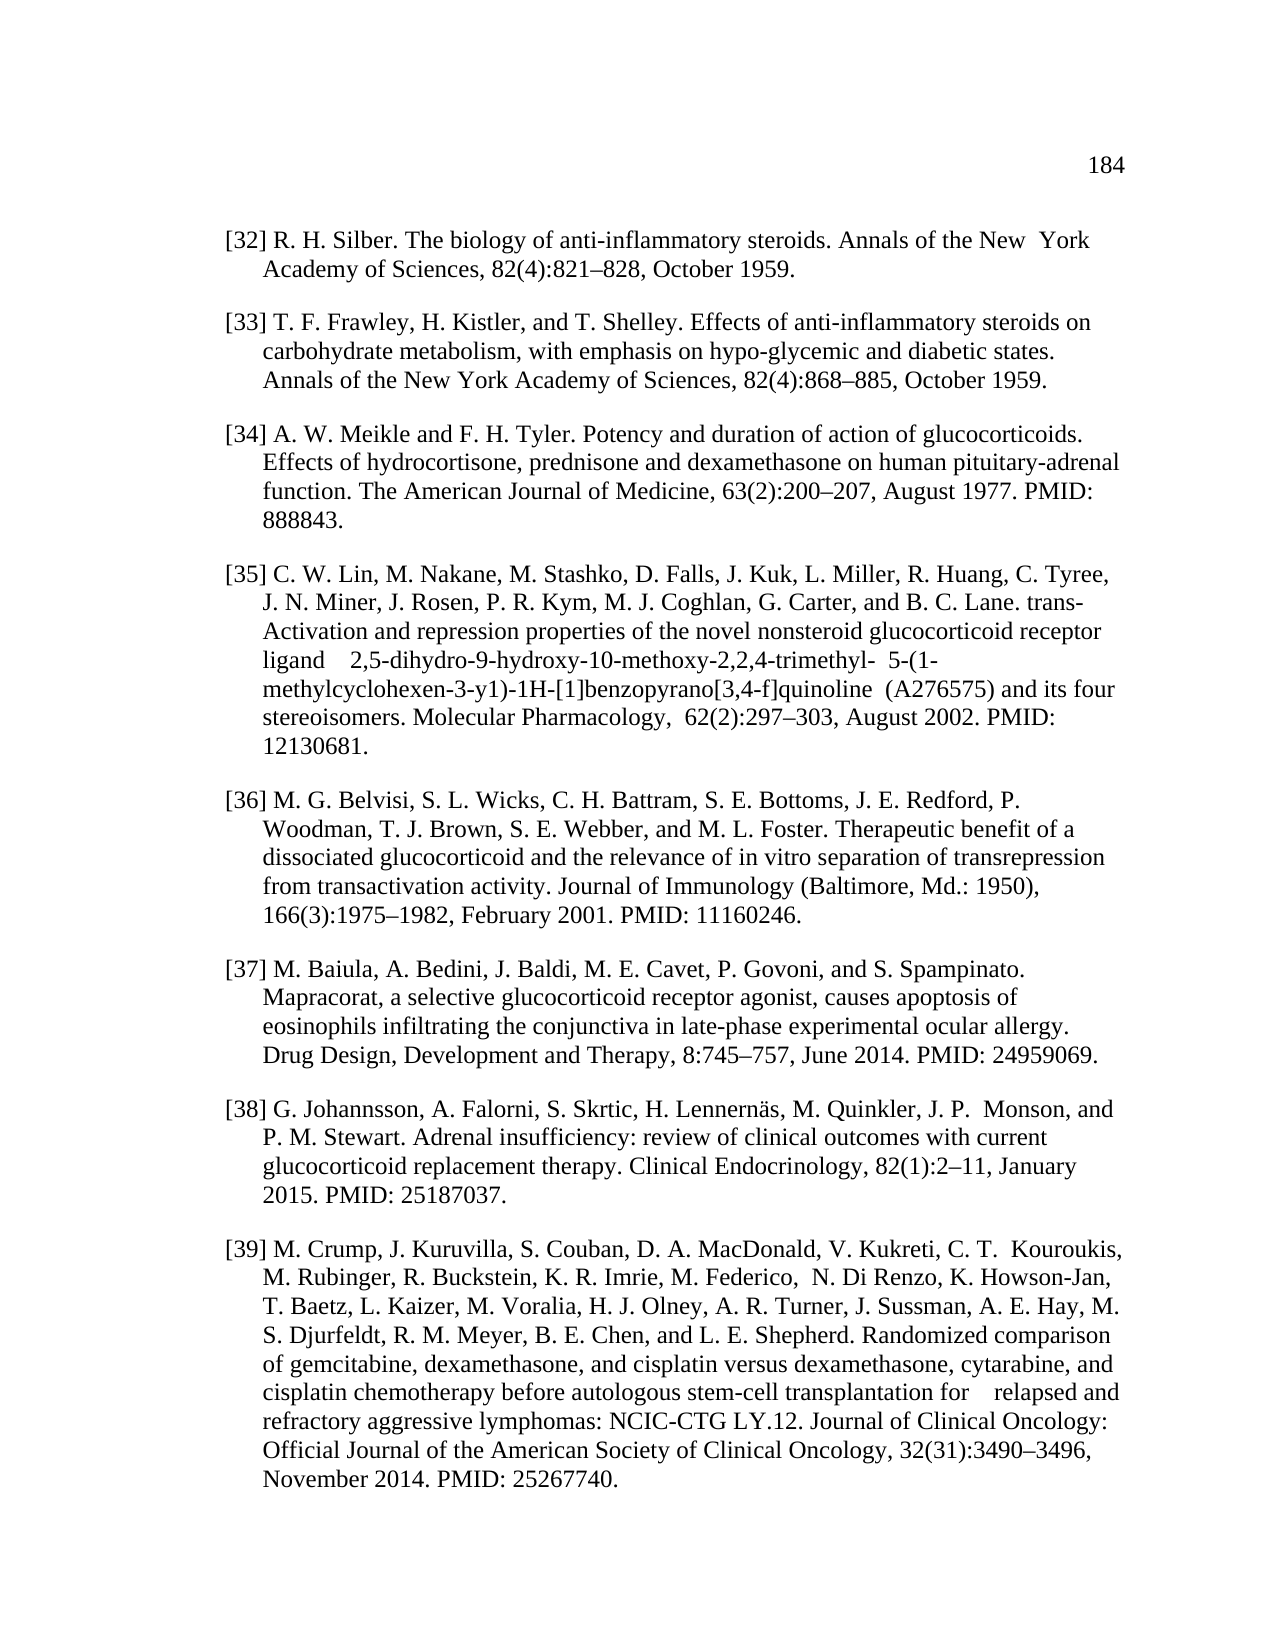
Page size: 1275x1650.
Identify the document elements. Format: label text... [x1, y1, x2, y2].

text [35] C. W. Lin, M. Nakane, M. Stashko, D. Falls, J. Kuk, L. Miller, R. Huang, C. Tyree, J. N. Miner, J. Rosen, P. R. Kym, M. J. Coghlan, G. Carter, and B. C. Lane. trans-Activation and repression properties of the novel nonsteroid glucocorticoid receptor ligand 2,5-dihydro-9-hydroxy-10-methoxy-2,2,4-trimethyl- 5-(1-methylcyclohexen-3-y1)-1H-[1]benzopyrano[3,4-f]quinoline (A276575) and its four stereoisomers. Molecular Pharmacology, 62(2):297–303, August 2002. PMID: 12130681. [225, 559, 1125, 760]
text [39] M. Crump, J. Kuruvilla, S. Couban, D. A. MacDonald, V. Kukreti, C. T. Kouroukis, M. Rubinger, R. Buckstein, K. R. Imrie, M. Federico, N. Di Renzo, K. Howson-Jan, T. Baetz, L. Kaizer, M. Voralia, H. J. Olney, A. R. Turner, J. Sussman, A. E. Hay, M. S. Djurfeldt, R. M. Meyer, B. E. Chen, and L. E. Shepherd. Randomized comparison of gemcitabine, dexamethasone, and cisplatin versus dexamethasone, cytarabine, and cisplatin chemotherapy before autologous stem-cell transplantation for relapsed and refractory aggressive lymphomas: NCIC-CTG LY.12. Journal of Clinical Oncology: Official Journal of the American Society of Clinical Oncology, 32(31):3490–3496, November 2014. PMID: 25267740. [225, 1234, 1125, 1492]
text [36] M. G. Belvisi, S. L. Wicks, C. H. Battram, S. E. Bottoms, J. E. Redford, P. Woodman, T. J. Brown, S. E. Webber, and M. L. Foster. Therapeutic benefit of a dissociated glucocorticoid and the relevance of in vitro separation of transrepression from transactivation activity. Journal of Immunology (Baltimore, Md.: 1950), 166(3):1975–1982, February 2001. PMID: 11160246. [225, 785, 1125, 929]
text [33] T. F. Frawley, H. Kistler, and T. Shelley. Effects of anti-inflammatory steroids on carbohydrate metabolism, with emphasis on hypo-glycemic and diabetic states. Annals of the New York Academy of Sciences, 82(4):868–885, October 1959. [225, 307, 1125, 394]
text [38] G. Johannsson, A. Falorni, S. Skrtic, H. Lennernäs, M. Quinkler, J. P. Monson, and P. M. Stewart. Adrenal insufficiency: review of clinical outcomes with current glucocorticoid replacement therapy. Clinical Endocrinology, 82(1):2–11, January 2015. PMID: 25187037. [225, 1094, 1125, 1209]
text [32] R. H. Silber. The biology of anti-inflammatory steroids. Annals of the New York Academy of Sciences, 82(4):821–828, October 1959. [225, 225, 1125, 282]
text [34] A. W. Meikle and F. H. Tyler. Potency and duration of action of glucocorticoids. Effects of hydrocortisone, prednisone and dexamethasone on human pituitary-adrenal function. The American Journal of Medicine, 63(2):200–207, August 1977. PMID: 888843. [225, 419, 1125, 534]
text [37] M. Baiula, A. Bedini, J. Baldi, M. E. Cavet, P. Govoni, and S. Spampinato. Mapracorat, a selective glucocorticoid receptor agonist, causes apoptosis of eosinophils infiltrating the conjunctiva in late-phase experimental ocular allergy. Drug Design, Development and Therapy, 8:745–757, June 2014. PMID: 24959069. [225, 954, 1125, 1069]
